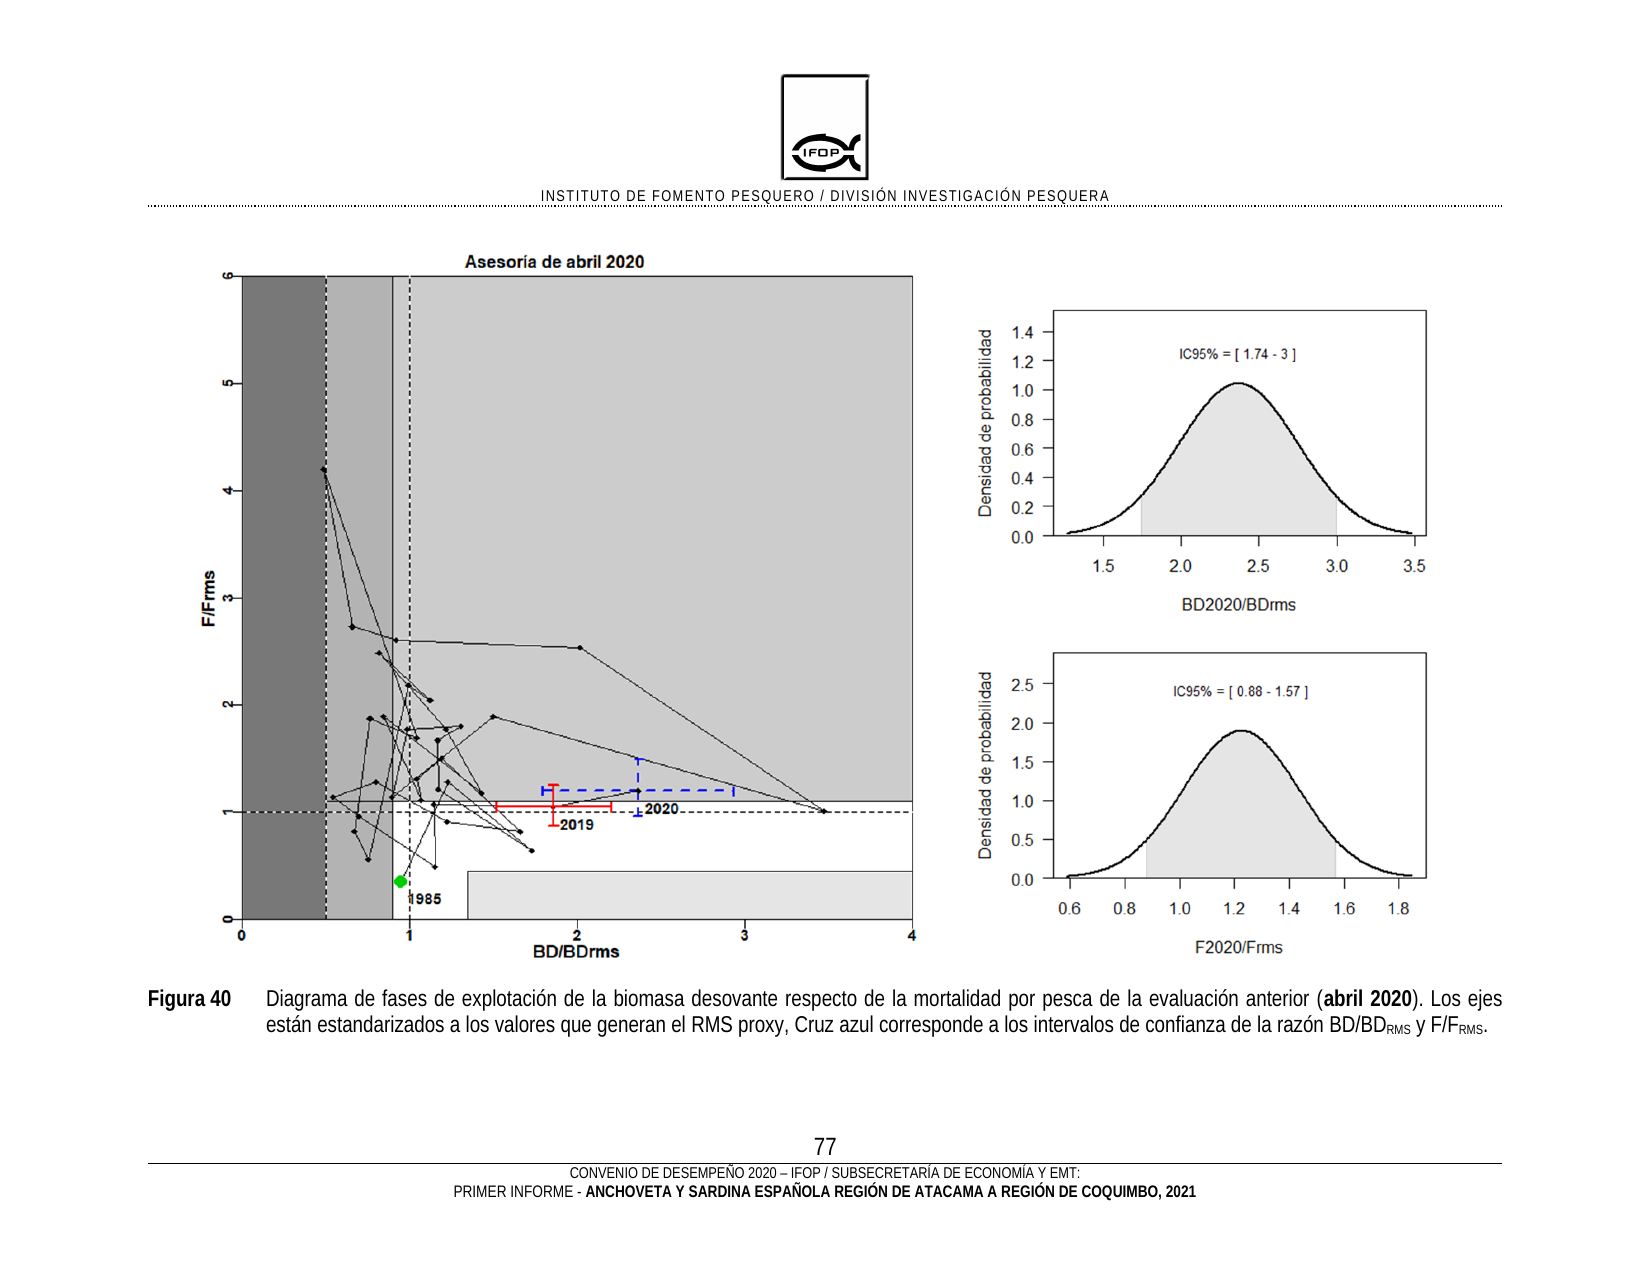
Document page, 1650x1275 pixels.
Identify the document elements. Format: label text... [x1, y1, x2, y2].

picture [195, 245, 917, 966]
picture [779, 73, 871, 185]
picture [965, 281, 1455, 966]
text Figura 40 Diagrama de fases de explotación de la biomasa desovante respecto de la mortalidad por pesca de la evaluación anterior (abril 2020). Los ejes están estandarizados a los valores que generan el RMS proxy, Cruz azul corresponde a los intervalos de confianza de la razón BD/BDRMS y F/FRMS. [148, 984, 1502, 1037]
